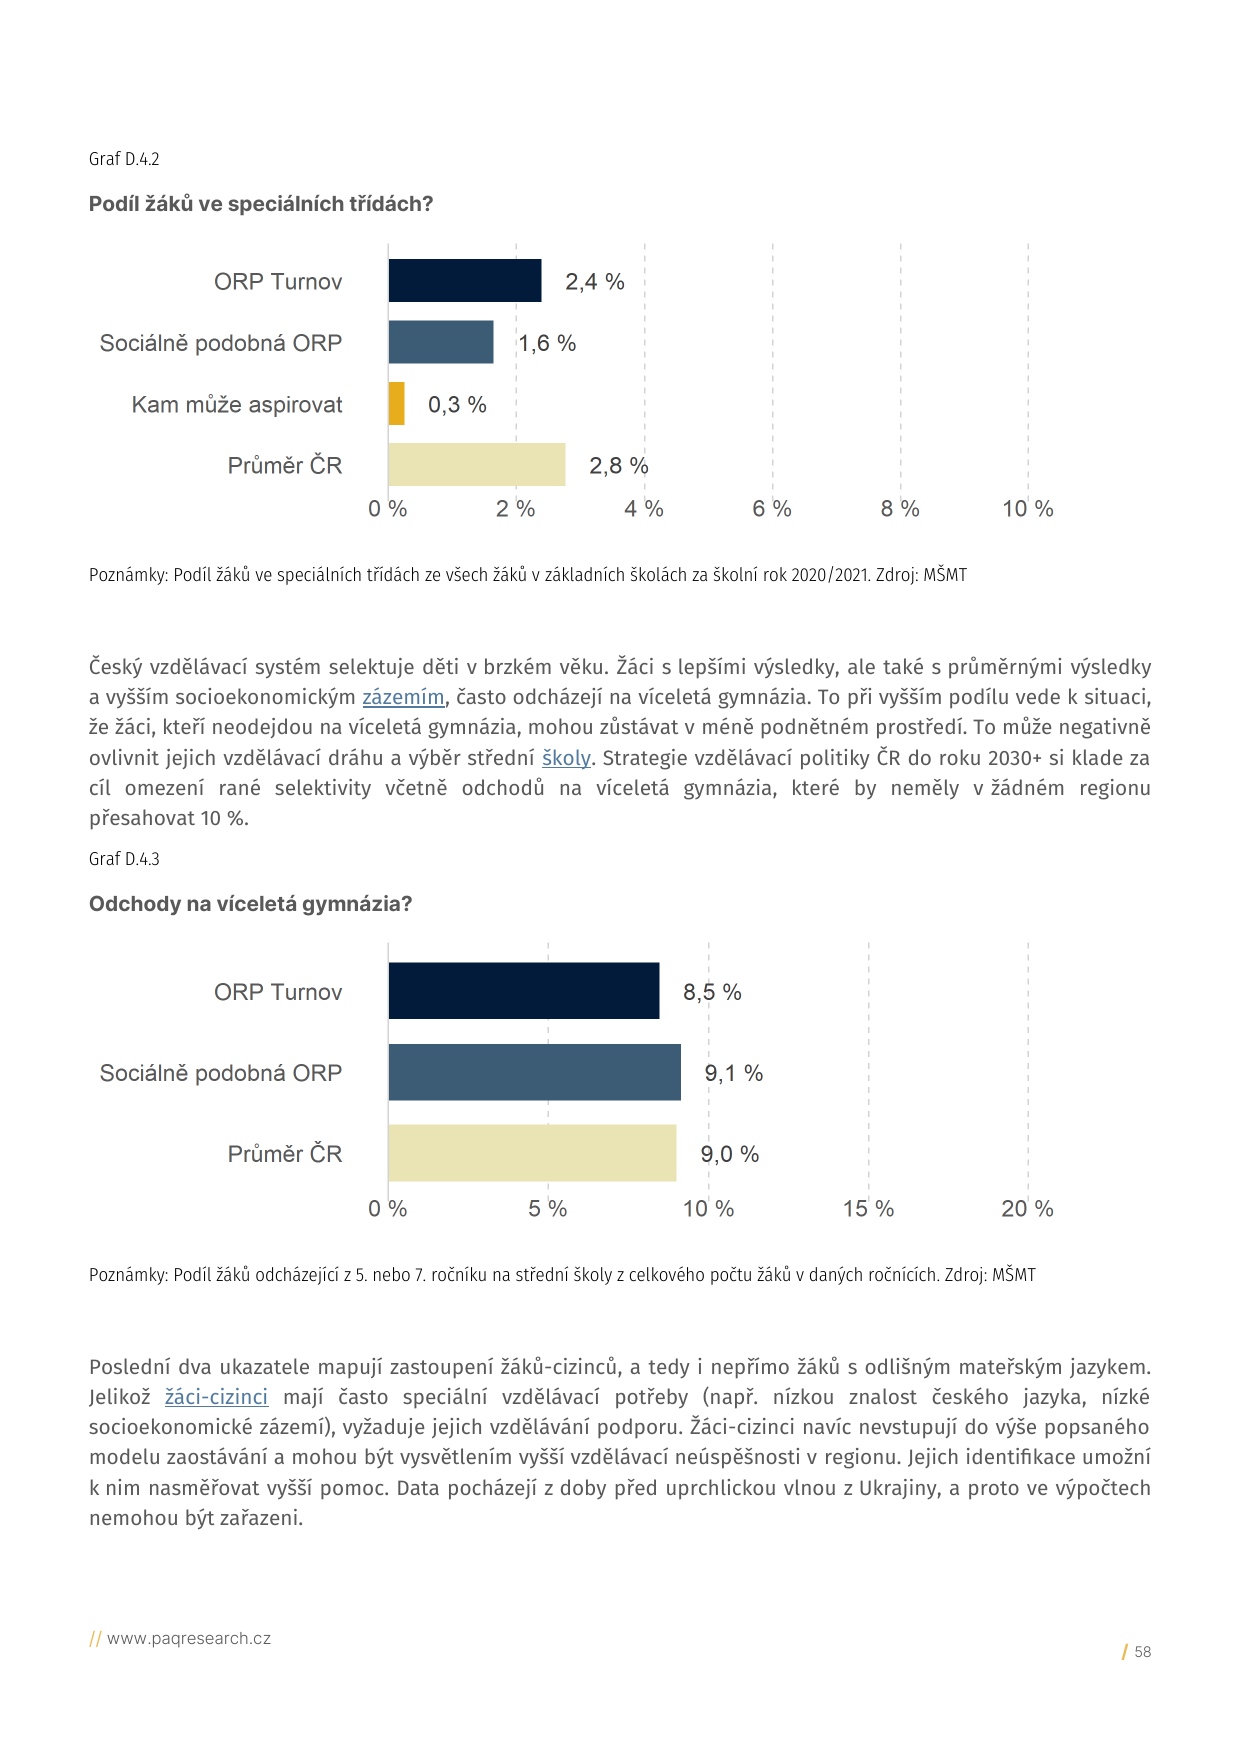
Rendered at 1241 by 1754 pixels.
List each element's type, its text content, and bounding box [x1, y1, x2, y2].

text Graf D.4.3 [89, 847, 1152, 870]
text Podíl žáků ve speciálních třídách? [89, 186, 1152, 216]
text Poznámky: Podíl žáků odcházející z 5. nebo 7. ročníku na střední školy z celkového počtu žáků v daných ročnících. Zdroj: MŠMT [89, 1264, 1152, 1287]
text Poznámky: Podíl žáků ve speciálních třídách ze všech žáků v základních školách za školní rok 2020/2021. Zdroj: MŠMT [89, 564, 1152, 587]
text Český vzdělávací systém selektuje děti v brzkém věku. Žáci s lepšími výsledky, ale také s průměrnými výsledky a vyšším socioekonomickým zázemím, často odcházejí na víceletá gymnázia. To při vyšším podílu vede k situaci, že žáci, kteří neodejdou na víceletá gymnázia, mohou zůstávat v méně podnětném prostředí. To může negativně ovlivnit jejich vzdělávací dráhu a výběr střední školy. Strategie vzdělávací politiky ČR do roku 2030+ si klade za cíl omezení rané selektivity včetně odchodů na víceletá gymnázia, které by neměly v žádném regionu přesahovat 10 %. [89, 649, 1152, 831]
text Odchody na víceletá gymnázia? [89, 886, 1152, 916]
text Poslední dva ukazatele mapují zastoupení žáků-cizinců, a tedy i nepřímo žáků s odlišným mateřským jazykem. Jelikož žáci-cizinci mají často speciální vzdělávací potřeby (např. nízkou znalost českého jazyka, nízké socioekonomické zázemí), vyžaduje jejich vzdělávání podporu. Žáci-cizinci navíc nevstupují do výše popsaného modelu zaostávání a mohou být vysvětlením vyšší vzdělávací neúspěšnosti v regionu. Jejich identifikace umožní k nim nasměřovat vyšší pomoc. Data pocházejí z doby před uprchlickou vlnou z Ukrajiny, a proto ve výpočtech nemohou být zařazeni. [89, 1349, 1152, 1531]
picture [88, 916, 1139, 1248]
picture [88, 216, 1139, 548]
text Graf D.4.2 [89, 148, 1152, 170]
